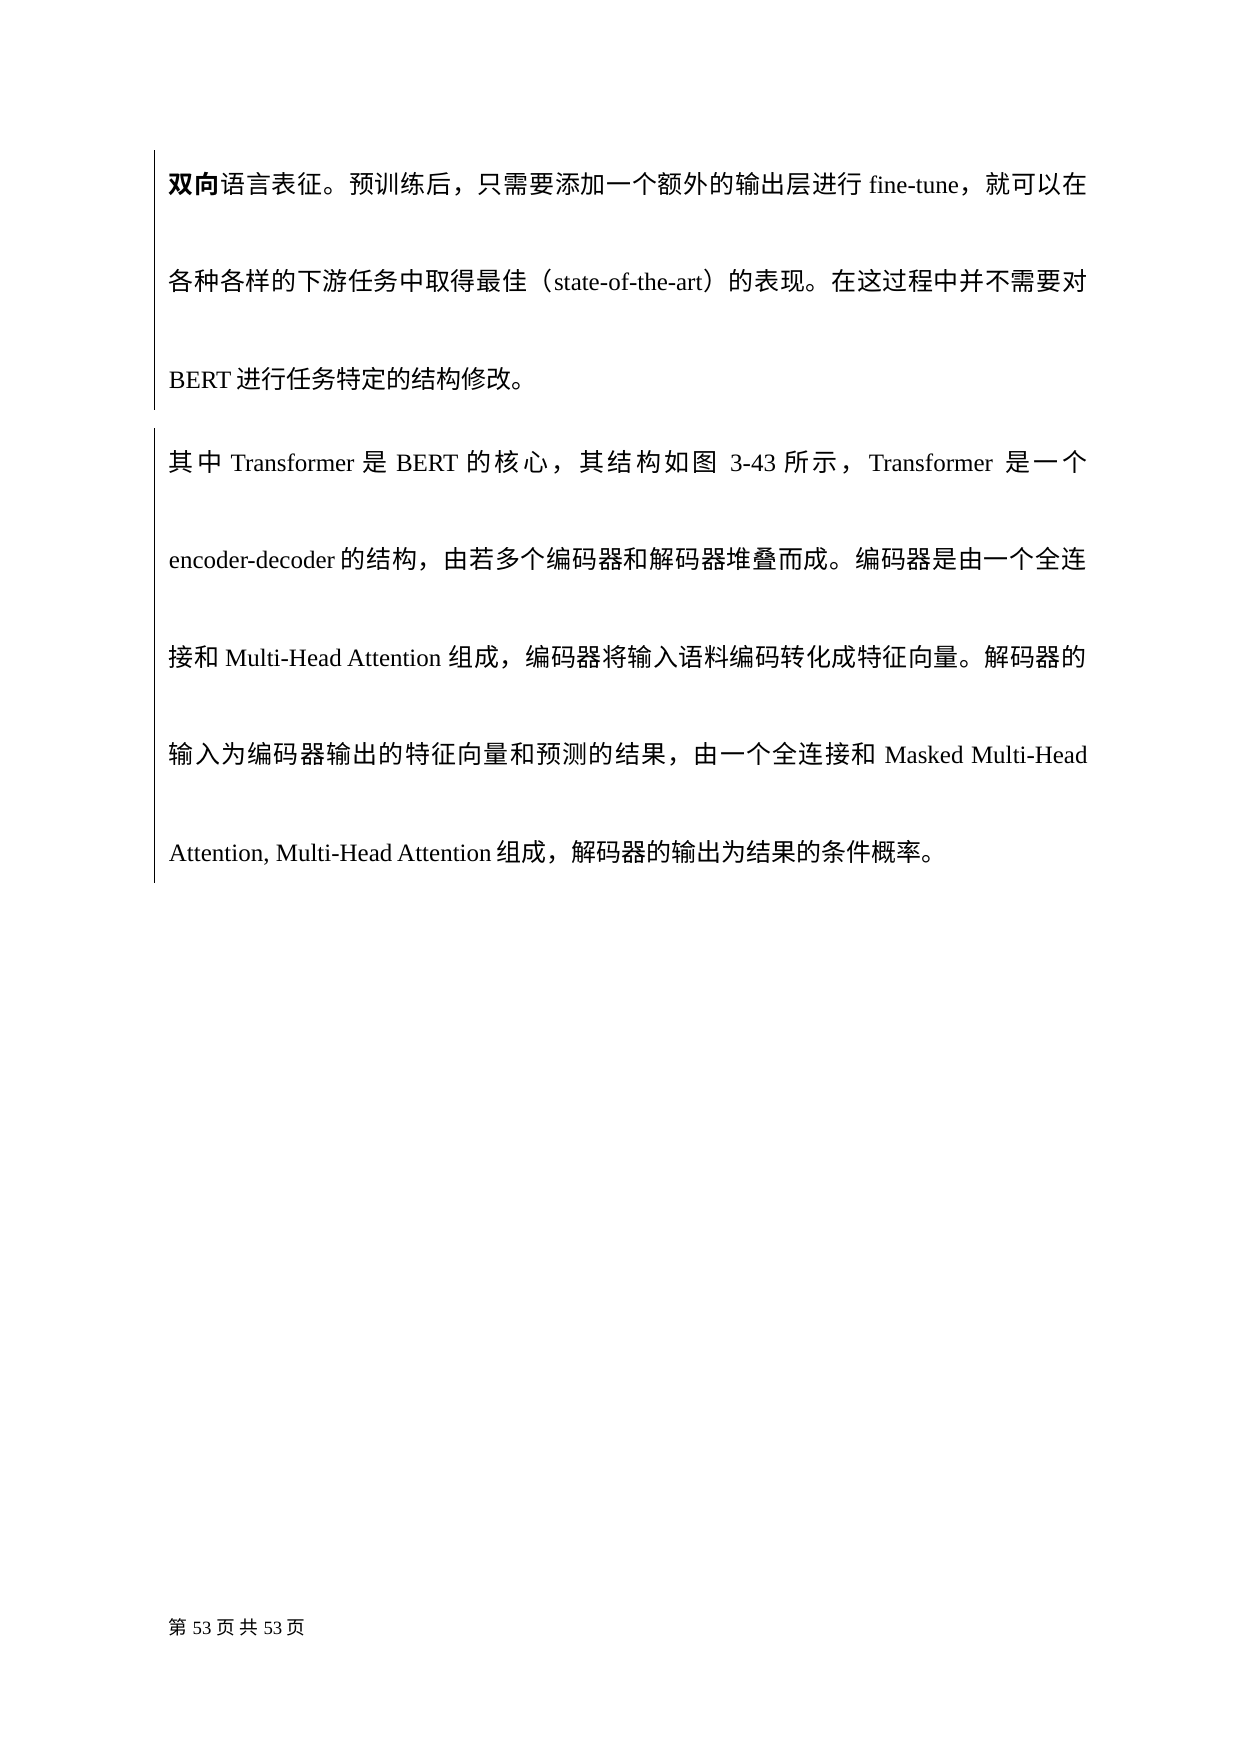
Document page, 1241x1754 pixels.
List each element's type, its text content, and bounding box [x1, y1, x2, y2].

text 其中Transformer是BERT的核心，其结构如所示，Transformer 是一个encoder-decoder的结构，由若多个编码器和解码器堆叠而成。编码器是由一个全连接和Multi-Head Attention 组成，编码器将输入语料编码转化成特征向量。解码器的输入为编码器输出的特征向量和预测的结果，由一个全连接和 Masked Multi-Head Attention, Multi-Head Attention组成，解码器的输出为结果的条件概率。 [169, 428, 1087, 883]
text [169, 150, 1087, 410]
